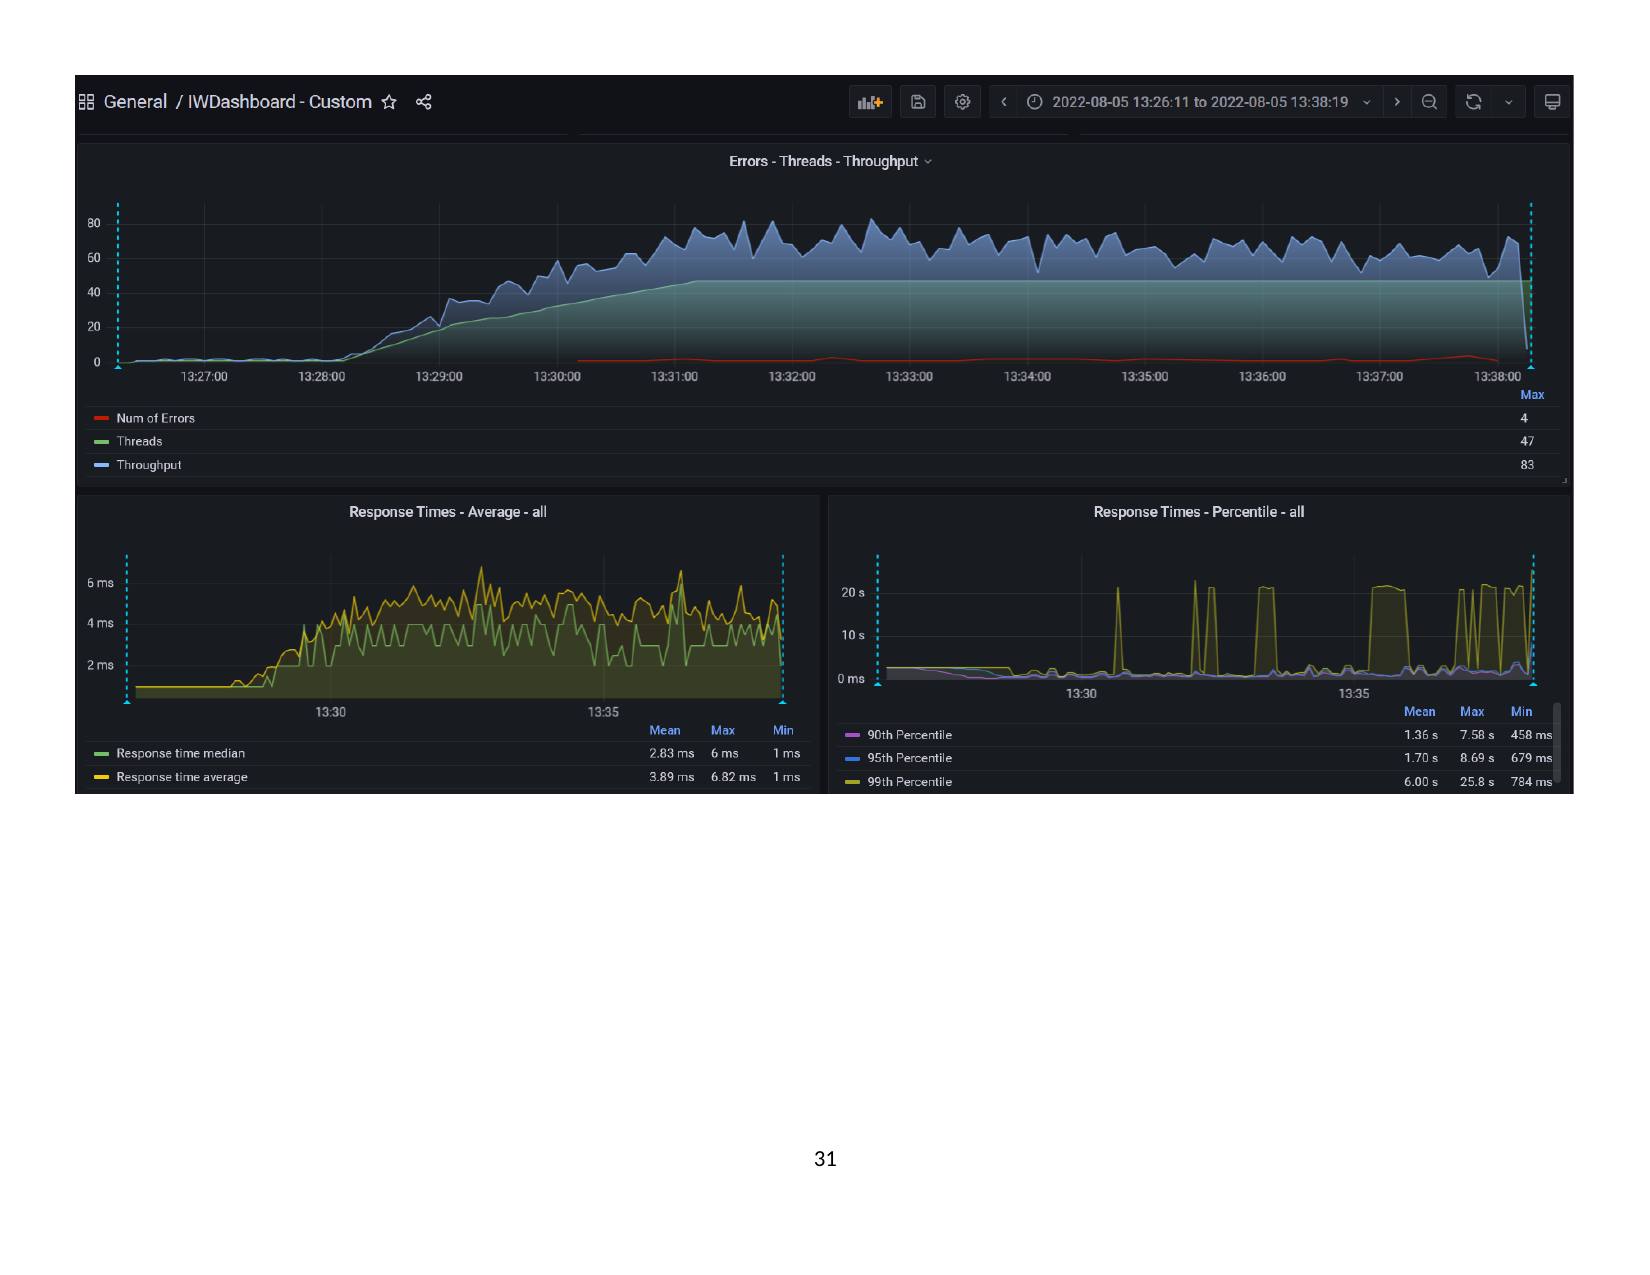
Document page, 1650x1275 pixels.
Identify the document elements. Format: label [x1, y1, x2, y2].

picture [75, 75, 1574, 794]
